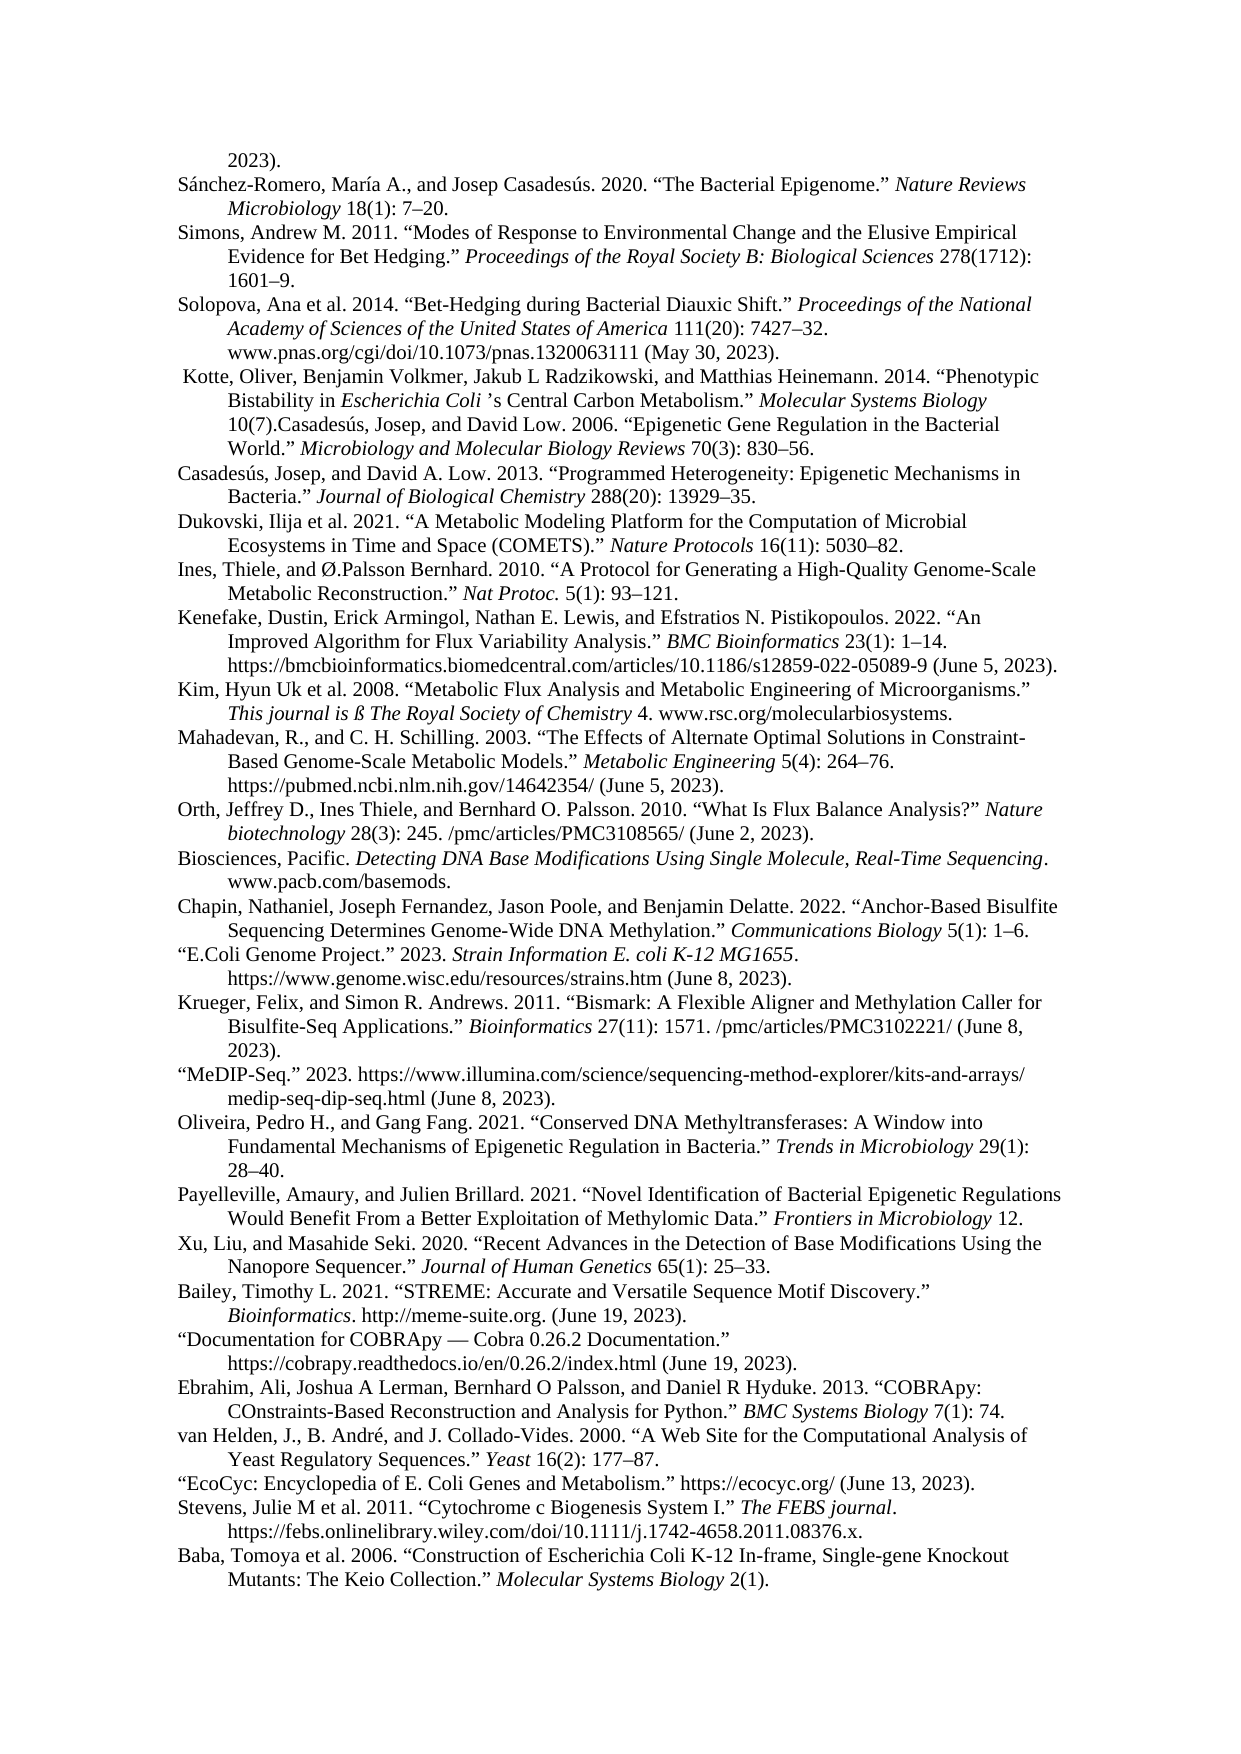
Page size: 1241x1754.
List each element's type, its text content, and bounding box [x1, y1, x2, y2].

text “EcoCyc: Encyclopedia of E. Coli Genes and Metabolism.” https://ecocyc.org/ (June 13, 2023). [177, 1471, 1063, 1495]
text Casadesús, Josep, and David A. Low. 2013. “Programmed Heterogeneity: Epigenetic Mechanisms in Bacteria.” Journal of Biological Chemistry 288(20): 13929–35. [177, 460, 1063, 508]
text Ebrahim, Ali, Joshua A Lerman, Bernhard O Palsson, and Daniel R Hyduke. 2013. “COBRApy: COnstraints-Based Reconstruction and Analysis for Python.” BMC Systems Biology 7(1): 74. [177, 1375, 1063, 1423]
text Krueger, Felix, and Simon R. Andrews. 2011. “Bismark: A Flexible Aligner and Methylation Caller for Bisulfite-Seq Applications.” Bioinformatics 27(11): 1571. /pmc/articles/PMC3102221/ (June 8, 2023). [177, 990, 1063, 1062]
text Kim, Hyun Uk et al. 2008. “Metabolic Flux Analysis and Metabolic Engineering of Microorganisms.” This journal is ß The Royal Society of Chemistry 4. www.rsc.org/molecularbiosystems. [177, 677, 1063, 725]
text Simons, Andrew M. 2011. “Modes of Response to Environmental Change and the Elusive Empirical Evidence for Bet Hedging.” Proceedings of the Royal Society B: Biological Sciences 278(1712): 1601–9. [177, 220, 1063, 292]
text Orth, Jeffrey D., Ines Thiele, and Bernhard O. Palsson. 2010. “What Is Flux Balance Analysis?” Nature biotechnology 28(3): 245. /pmc/articles/PMC3108565/ (June 2, 2023). [177, 797, 1063, 845]
text “MeDIP-Seq.” 2023. https://www.illumina.com/science/sequencing-method-explorer/kits-and-arrays/medip-seq-dip-seq.html (June 8, 2023). [177, 1062, 1063, 1110]
text Stevens, Julie M et al. 2011. “Cytochrome c Biogenesis System I.” The FEBS journal. https://febs.onlinelibrary.wiley.com/doi/10.1111/j.1742-4658.2011.08376.x. [177, 1495, 1063, 1543]
text Mahadevan, R., and C. H. Schilling. 2003. “The Effects of Alternate Optimal Solutions in Constraint-Based Genome-Scale Metabolic Models.” Metabolic Engineering 5(4): 264–76. https://pubmed.ncbi.nlm.nih.gov/14642354/ (June 5, 2023). [177, 725, 1063, 797]
text “E.Coli Genome Project.” 2023. Strain Information E. coli K-12 MG1655. https://www.genome.wisc.edu/resources/strains.htm (June 8, 2023). [177, 942, 1063, 990]
text “Documentation for COBRApy — Cobra 0.26.2 Documentation.” https://cobrapy.readthedocs.io/en/0.26.2/index.html (June 19, 2023). [177, 1327, 1063, 1375]
text Xu, Liu, and Masahide Seki. 2020. “Recent Advances in the Detection of Base Modifications Using the Nanopore Sequencer.” Journal of Human Genetics 65(1): 25–33. [177, 1230, 1063, 1278]
text Solopova, Ana et al. 2014. “Bet-Hedging during Bacterial Diauxic Shift.” Proceedings of the National Academy of Sciences of the United States of America 111(20): 7427–32. www.pnas.org/cgi/doi/10.1073/pnas.1320063111 (May 30, 2023). [177, 292, 1063, 364]
text Baba, Tomoya et al. 2006. “Construction of Escherichia Coli K‐12 In‐frame, Single‐gene Knockout Mutants: The Keio Collection.” Molecular Systems Biology 2(1). [177, 1543, 1063, 1591]
text Biosciences, Pacific. Detecting DNA Base Modifications Using Single Molecule, Real-Time Sequencing. www.pacb.com/basemods. [177, 845, 1063, 893]
text Ines, Thiele, and Ø.Palsson Bernhard. 2010. “A Protocol for Generating a High-Quality Genome-Scale Metabolic Reconstruction.” Nat Protoc. 5(1): 93–121. [177, 557, 1063, 605]
text van Helden, J., B. André, and J. Collado-Vides. 2000. “A Web Site for the Computational Analysis of Yeast Regulatory Sequences.” Yeast 16(2): 177–87. [177, 1423, 1063, 1471]
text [177, 148, 1063, 172]
text Oliveira, Pedro H., and Gang Fang. 2021. “Conserved DNA Methyltransferases: A Window into Fundamental Mechanisms of Epigenetic Regulation in Bacteria.” Trends in Microbiology 29(1): 28–40. [177, 1110, 1063, 1182]
text Kotte, Oliver, Benjamin Volkmer, Jakub L Radzikowski, and Matthias Heinemann. 2014. “Phenotypic Bistability in Escherichia Coli ’s Central Carbon Metabolism.” Molecular Systems Biology 10(7).Casadesús, Josep, and David Low. 2006. “Epigenetic Gene Regulation in the Bacterial World.” Microbiology and Molecular Biology Reviews 70(3): 830–56. [177, 364, 1063, 460]
text Kenefake, Dustin, Erick Armingol, Nathan E. Lewis, and Efstratios N. Pistikopoulos. 2022. “An Improved Algorithm for Flux Variability Analysis.” BMC Bioinformatics 23(1): 1–14. https://bmcbioinformatics.biomedcentral.com/articles/10.1186/s12859-022-05089-9 (June 5, 2023). [177, 605, 1063, 677]
text Bailey, Timothy L. 2021. “STREME: Accurate and Versatile Sequence Motif Discovery.” Bioinformatics. http://meme-suite.org. (June 19, 2023). [177, 1278, 1063, 1327]
text Chapin, Nathaniel, Joseph Fernandez, Jason Poole, and Benjamin Delatte. 2022. “Anchor-Based Bisulfite Sequencing Determines Genome-Wide DNA Methylation.” Communications Biology 5(1): 1–6. [177, 893, 1063, 942]
text Payelleville, Amaury, and Julien Brillard. 2021. “Novel Identification of Bacterial Epigenetic Regulations Would Benefit From a Better Exploitation of Methylomic Data.” Frontiers in Microbiology 12. [177, 1182, 1063, 1230]
text Dukovski, Ilija et al. 2021. “A Metabolic Modeling Platform for the Computation of Microbial Ecosystems in Time and Space (COMETS).” Nature Protocols 16(11): 5030–82. [177, 508, 1063, 557]
text Sánchez-Romero, María A., and Josep Casadesús. 2020. “The Bacterial Epigenome.” Nature Reviews Microbiology 18(1): 7–20. [177, 172, 1063, 220]
